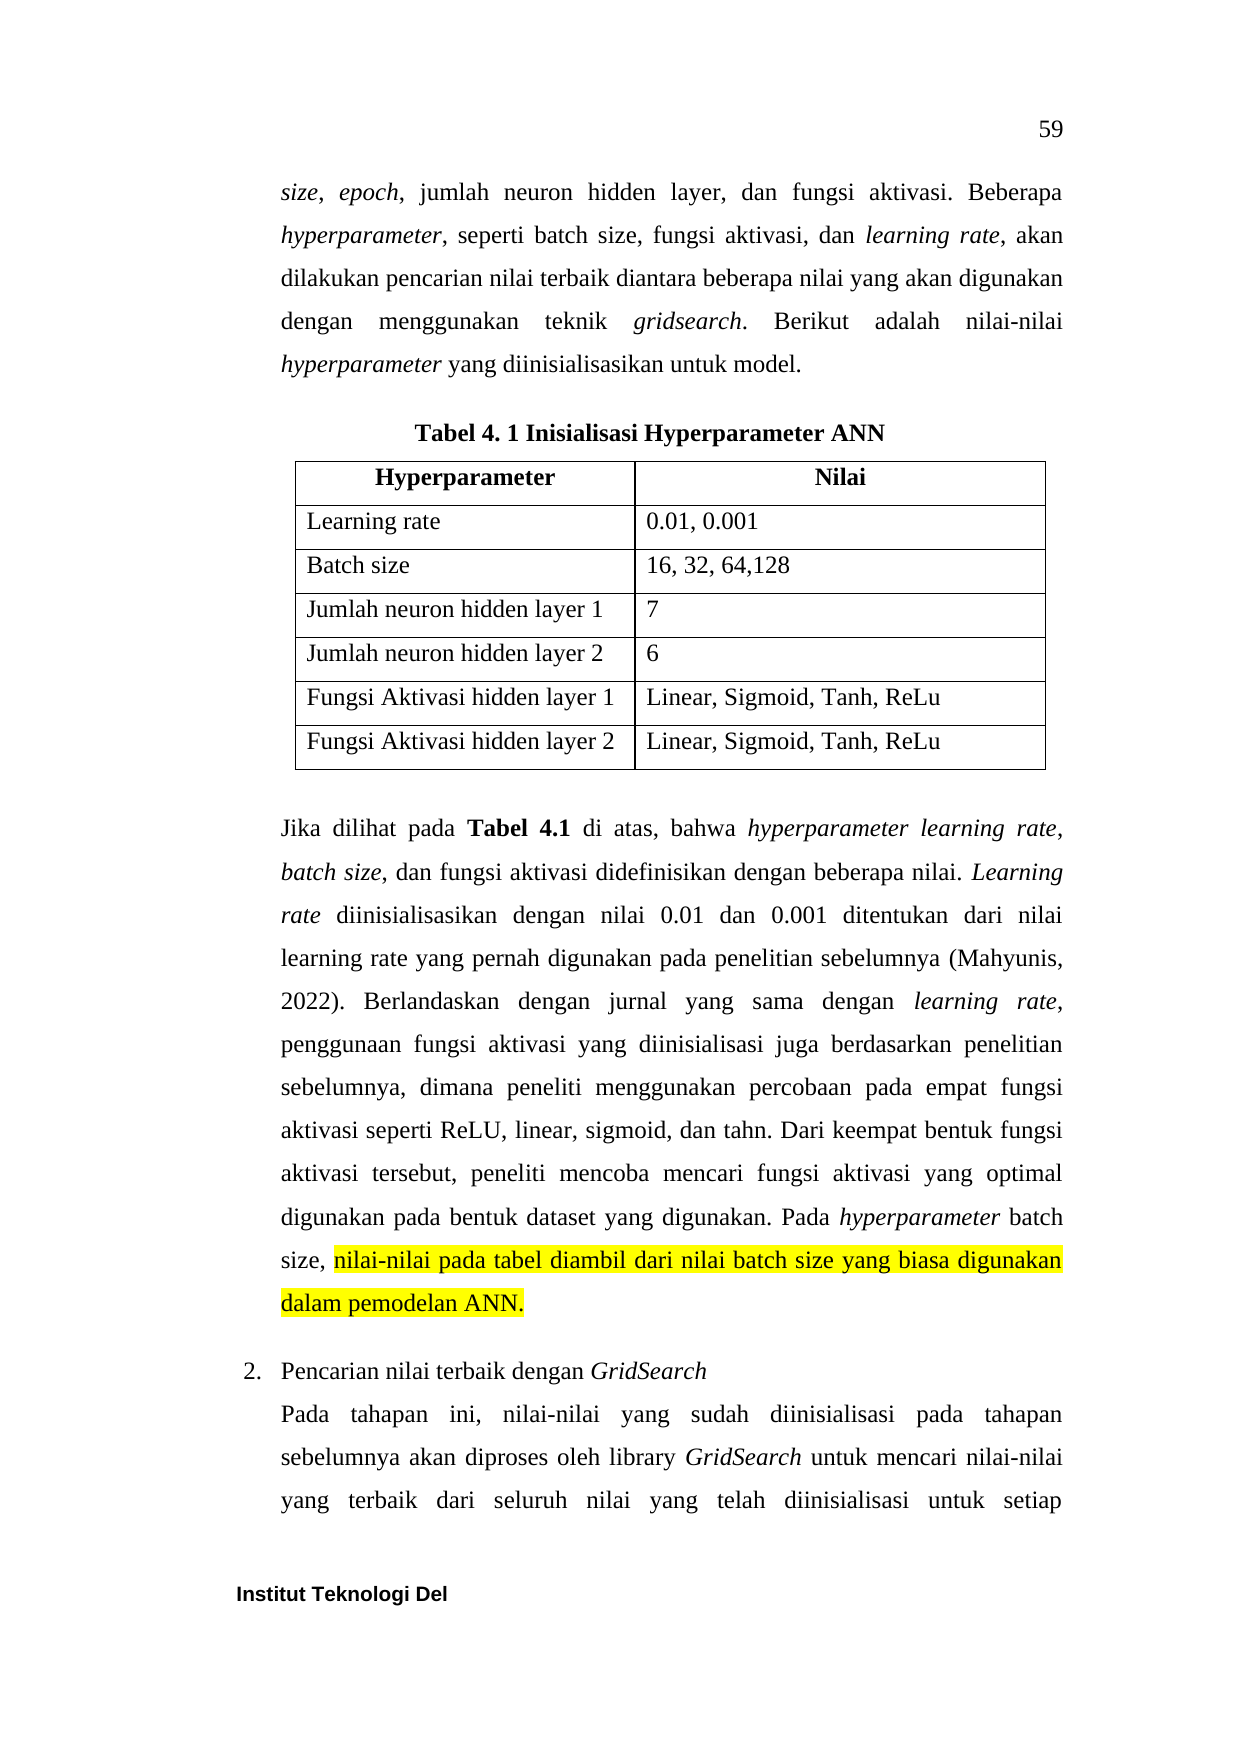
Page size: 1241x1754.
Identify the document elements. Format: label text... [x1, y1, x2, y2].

table_cell Linear, Sigmoid, Tanh, ReLu [636, 682, 1045, 725]
table_cell Fungsi Aktivasi hidden layer 2 [296, 726, 634, 769]
table_cell Jumlah neuron hidden layer 1 [296, 594, 634, 637]
table_cell Linear, Sigmoid, Tanh, ReLu [636, 726, 1045, 769]
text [281, 1399, 1063, 1514]
table_cell 6 [636, 638, 1045, 681]
table_cell Batch size [296, 550, 634, 593]
table_cell 16, 32, 64,128 [636, 550, 1045, 593]
table_cell 0.01, 0.001 [636, 506, 1045, 549]
list Pencarian nilai terbaik dengan GridSearch [243, 1356, 1063, 1385]
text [281, 177, 1063, 378]
table_header Nilai [636, 462, 1045, 505]
table_cell Fungsi Aktivasi hidden layer 1 [296, 682, 634, 725]
table_cell Learning rate [296, 506, 634, 549]
text Tabel 4. 1 Inisialisasi Hyperparameter ANN [236, 418, 1063, 446]
table_header Hyperparameter [296, 462, 634, 505]
table_cell 7 [636, 594, 1045, 637]
table_cell Jumlah neuron hidden layer 2 [296, 638, 634, 681]
text Jika dilihat pada Tabel 4.1 di atas, bahwa hyperparameter learning rate, batch size, dan fungsi aktivasi didefinisikan dengan beberapa nilai. Learning rate diinisialisasikan dengan nilai 0.01 dan 0.001 ditentukan dari nilai learning rate yang pernah digunakan pada penelitian sebelumnya (Mahyunis, 2022). Berlandaskan dengan jurnal yang sama dengan learning rate, penggunaan fungsi aktivasi yang diinisialisasi juga berdasarkan penelitian sebelumnya, dimana peneliti menggunakan percobaan pada empat fungsi aktivasi seperti ReLU, linear, sigmoid, dan tahn. Dari keempat bentuk fungsi aktivasi tersebut, peneliti mencoba mencari fungsi aktivasi yang optimal digunakan pada bentuk dataset yang digunakan. Pada hyperparameter batch size, nilai-nilai pada tabel diambil dari nilai batch size yang biasa digunakan dalam pemodelan ANN. [281, 813, 1063, 1317]
